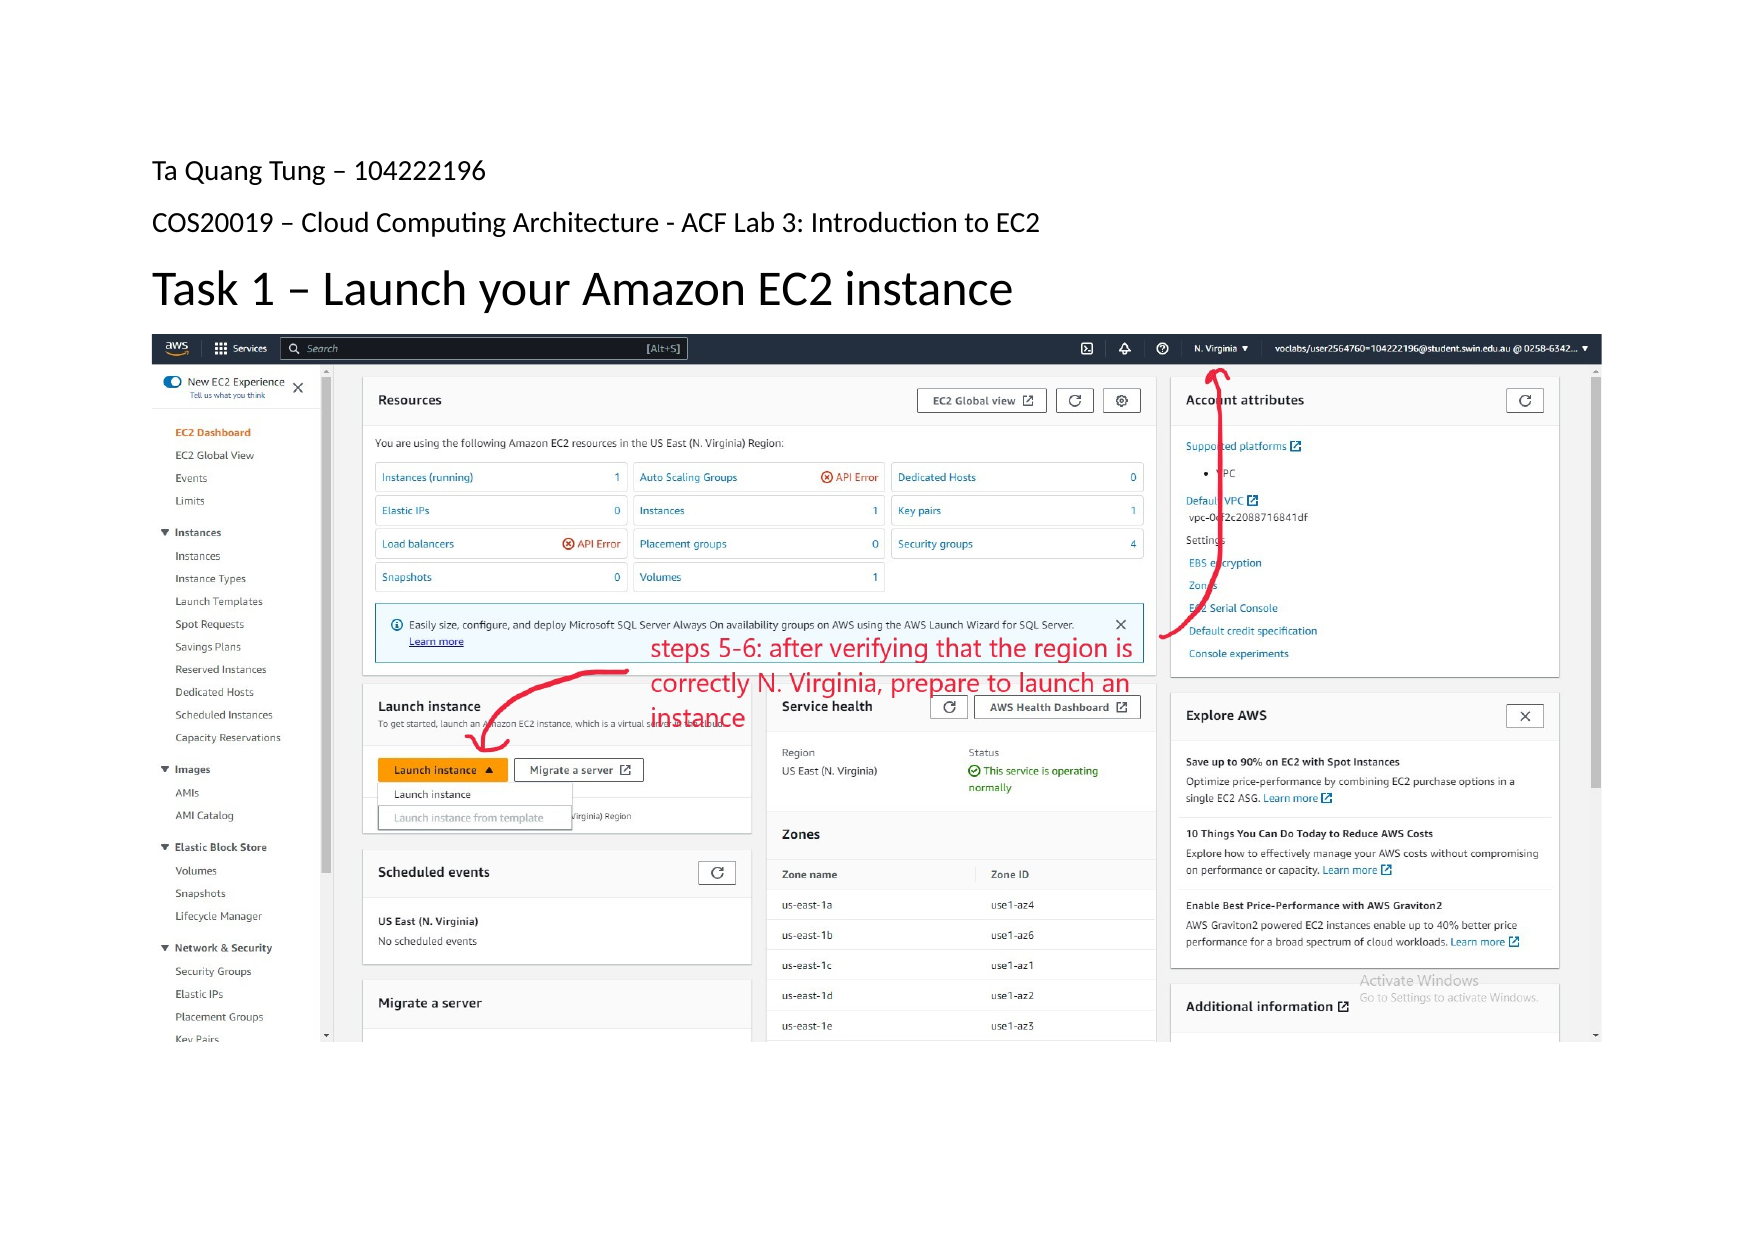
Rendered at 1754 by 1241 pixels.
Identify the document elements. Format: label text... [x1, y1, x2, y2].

text COS20019 – Cloud Computing Architecture - ACF Lab 3: Introduction to EC2 [152, 204, 1602, 240]
text Task 1 – Launch your Amazon EC2 instance [152, 256, 1602, 317]
picture [151, 334, 1602, 1042]
text Ta Quang Tung – 104222196 [152, 152, 1602, 187]
